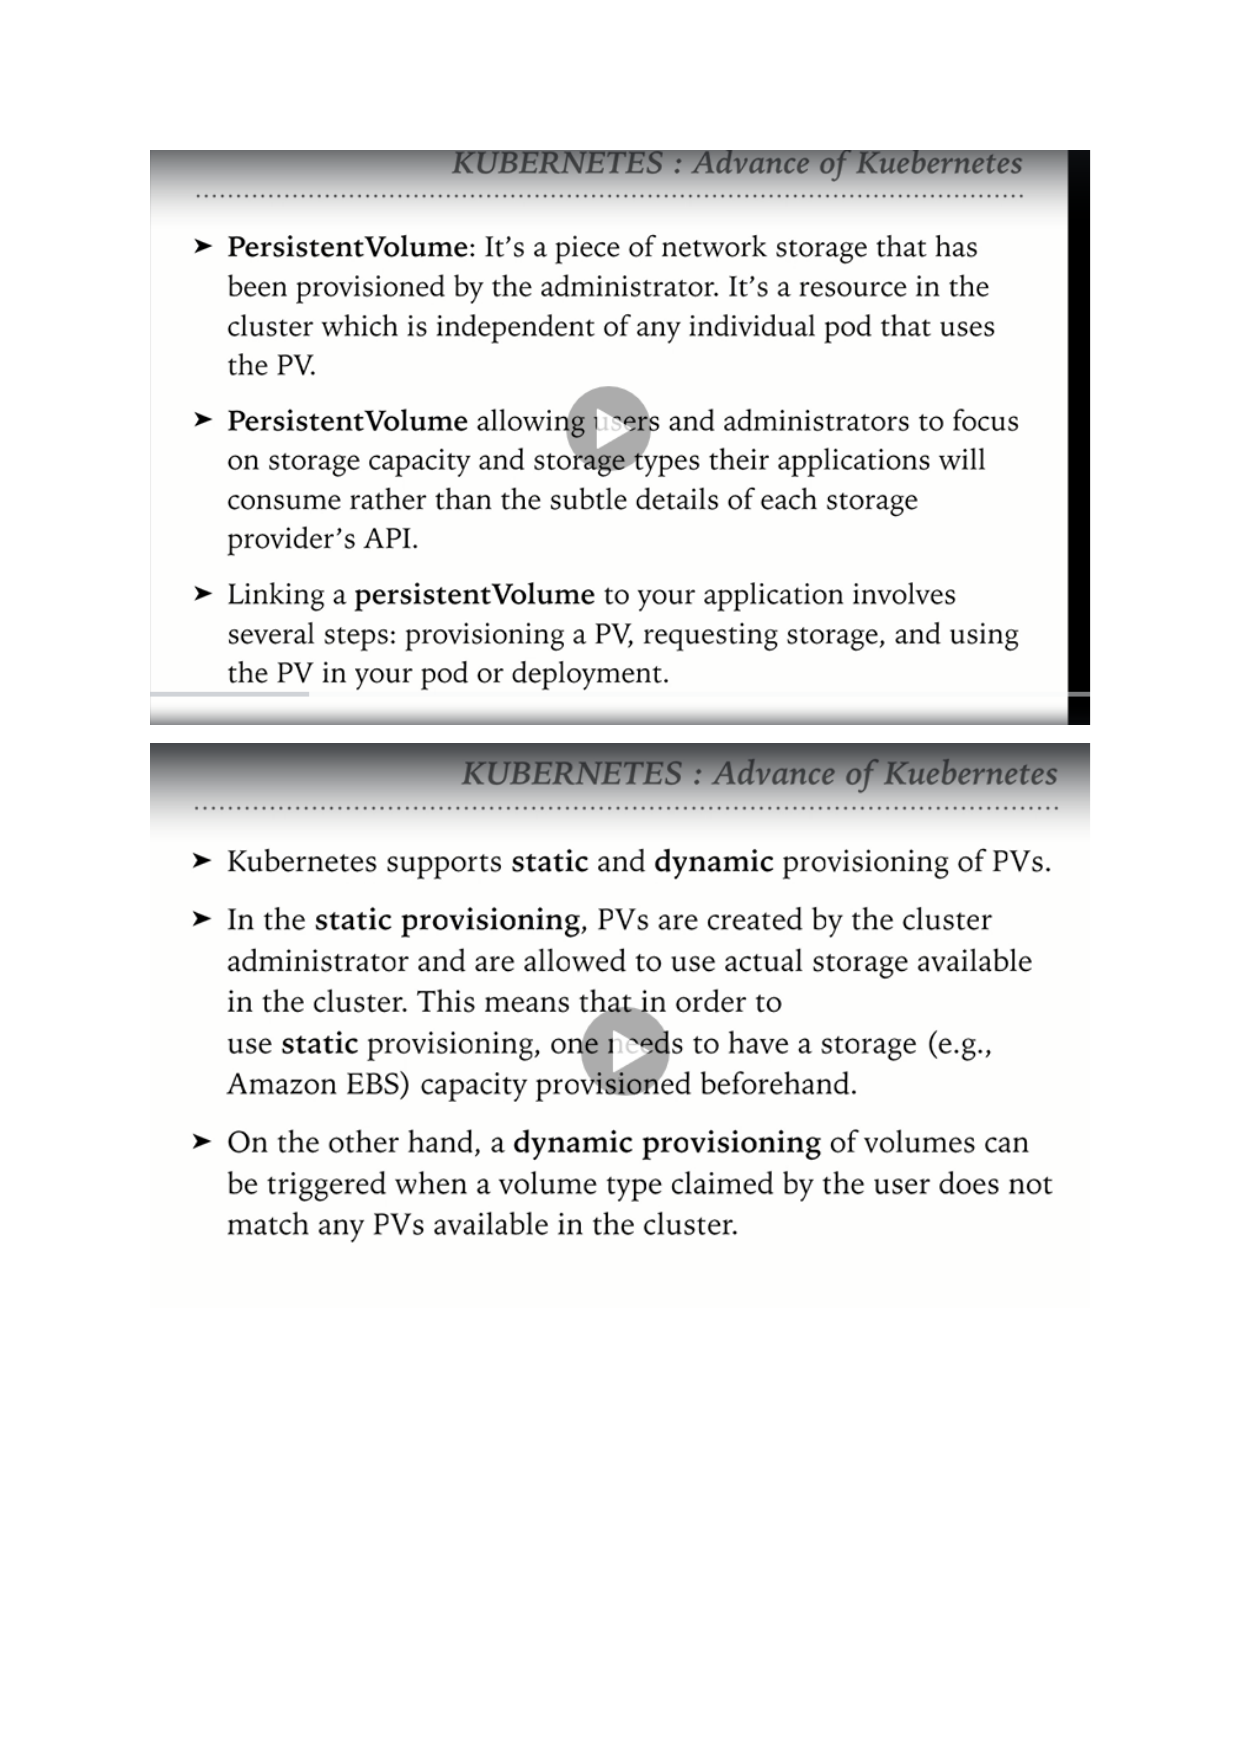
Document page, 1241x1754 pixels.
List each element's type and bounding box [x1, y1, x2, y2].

picture [150, 150, 1091, 725]
picture [150, 743, 1091, 1308]
